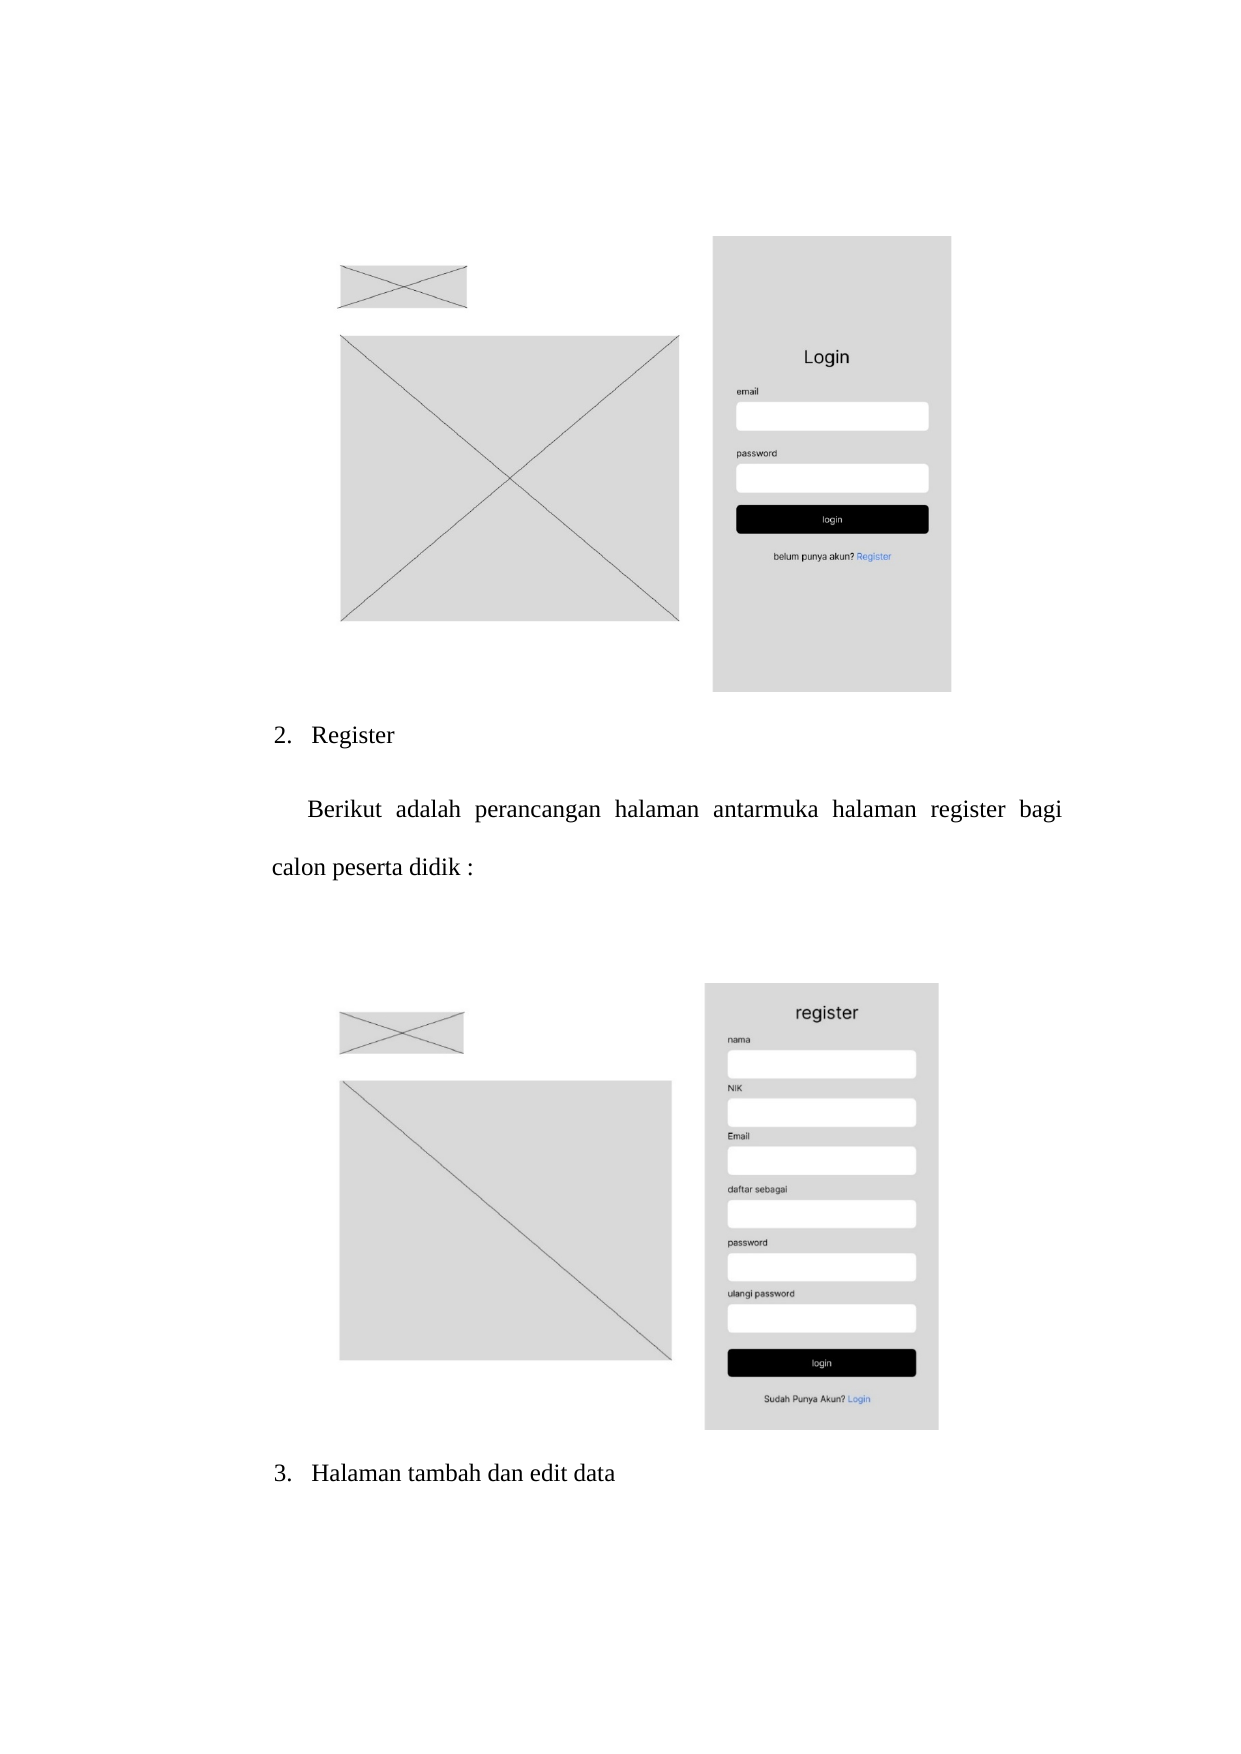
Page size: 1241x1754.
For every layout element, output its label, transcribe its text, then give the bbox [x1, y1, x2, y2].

picture [311, 983, 939, 1430]
text Berikut adalah perancangan halaman antarmuka halaman register bagi calon peserta didik : [272, 794, 1063, 881]
list Halaman tambah dan edit data [274, 1458, 1063, 1487]
picture [311, 236, 952, 692]
list Register [274, 720, 1063, 749]
